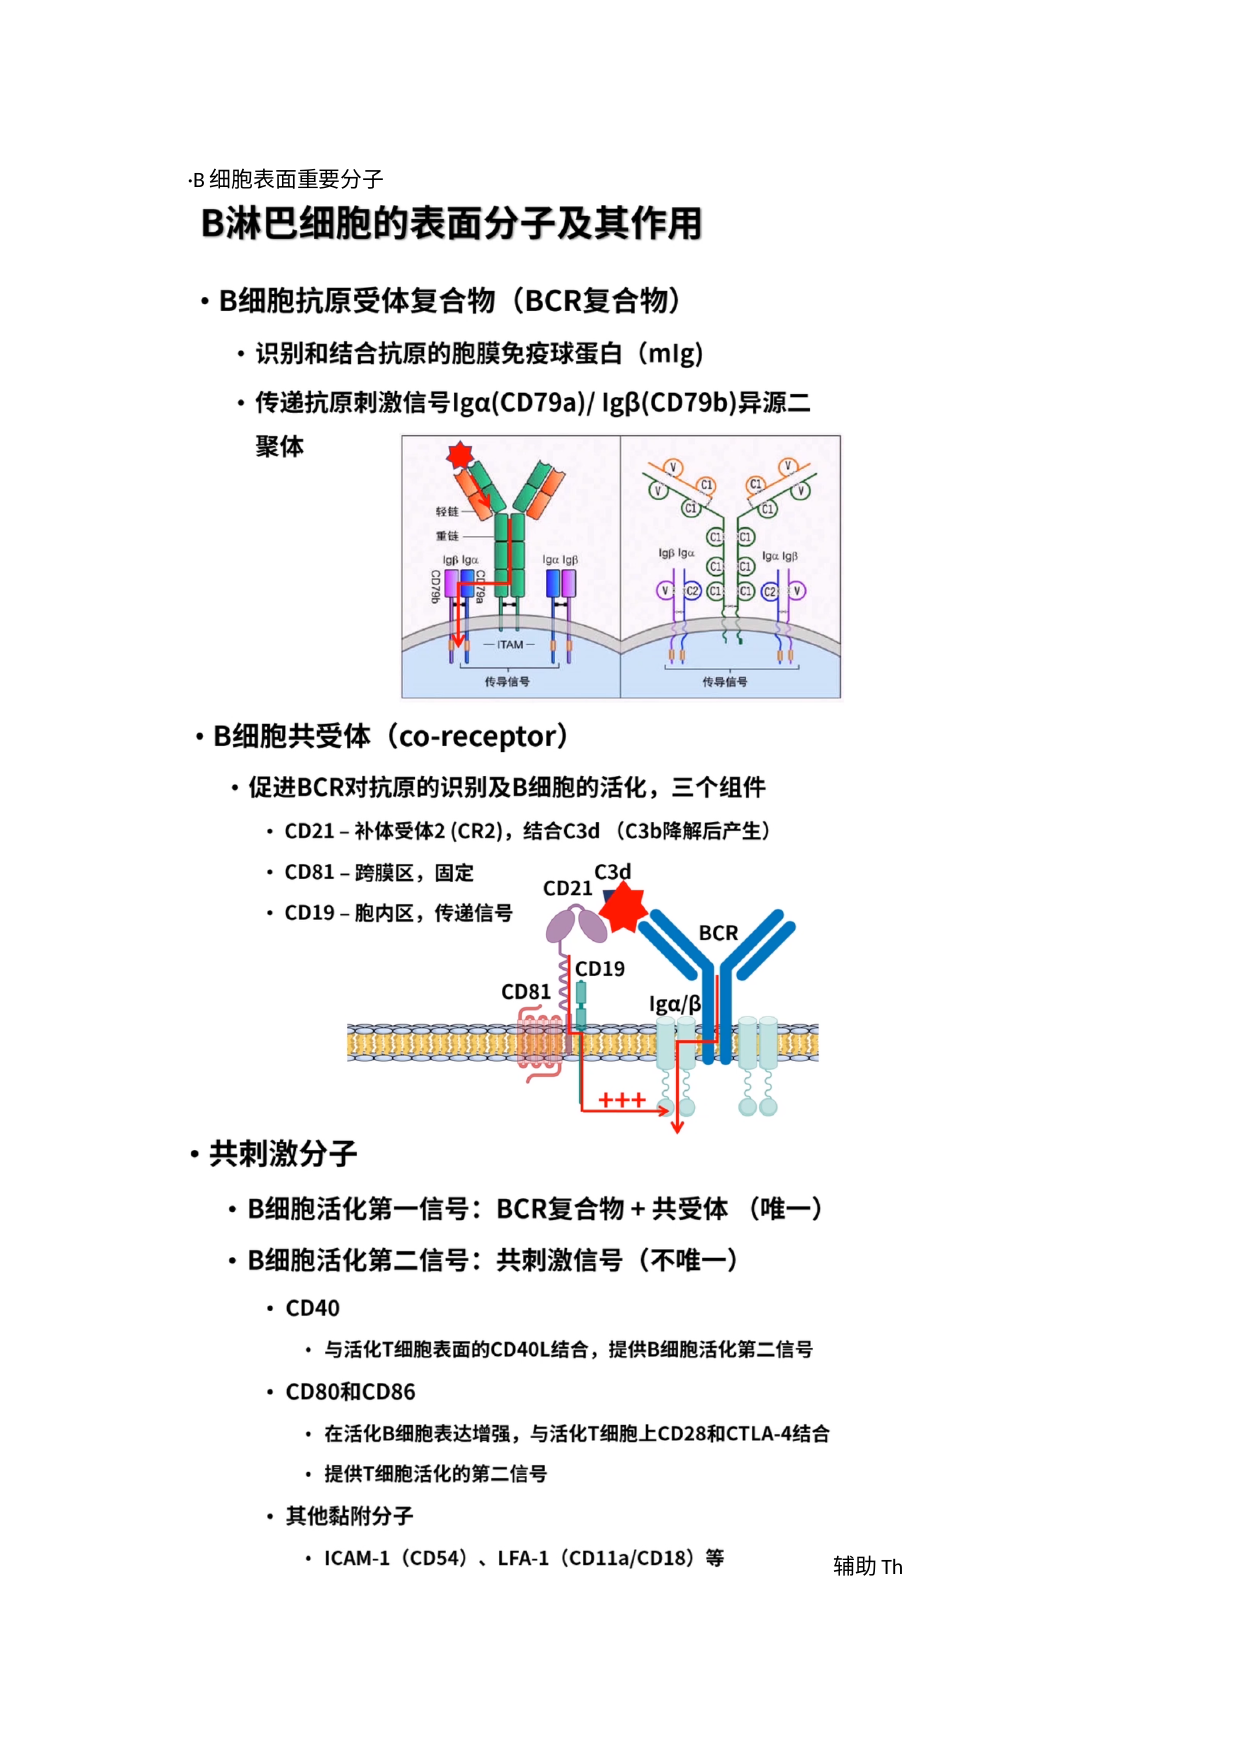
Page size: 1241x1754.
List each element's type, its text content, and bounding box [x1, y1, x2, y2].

picture [187, 714, 821, 1135]
picture [187, 1137, 833, 1575]
text ·B细胞表面重要分子 [187, 162, 1053, 194]
picture [187, 194, 846, 707]
